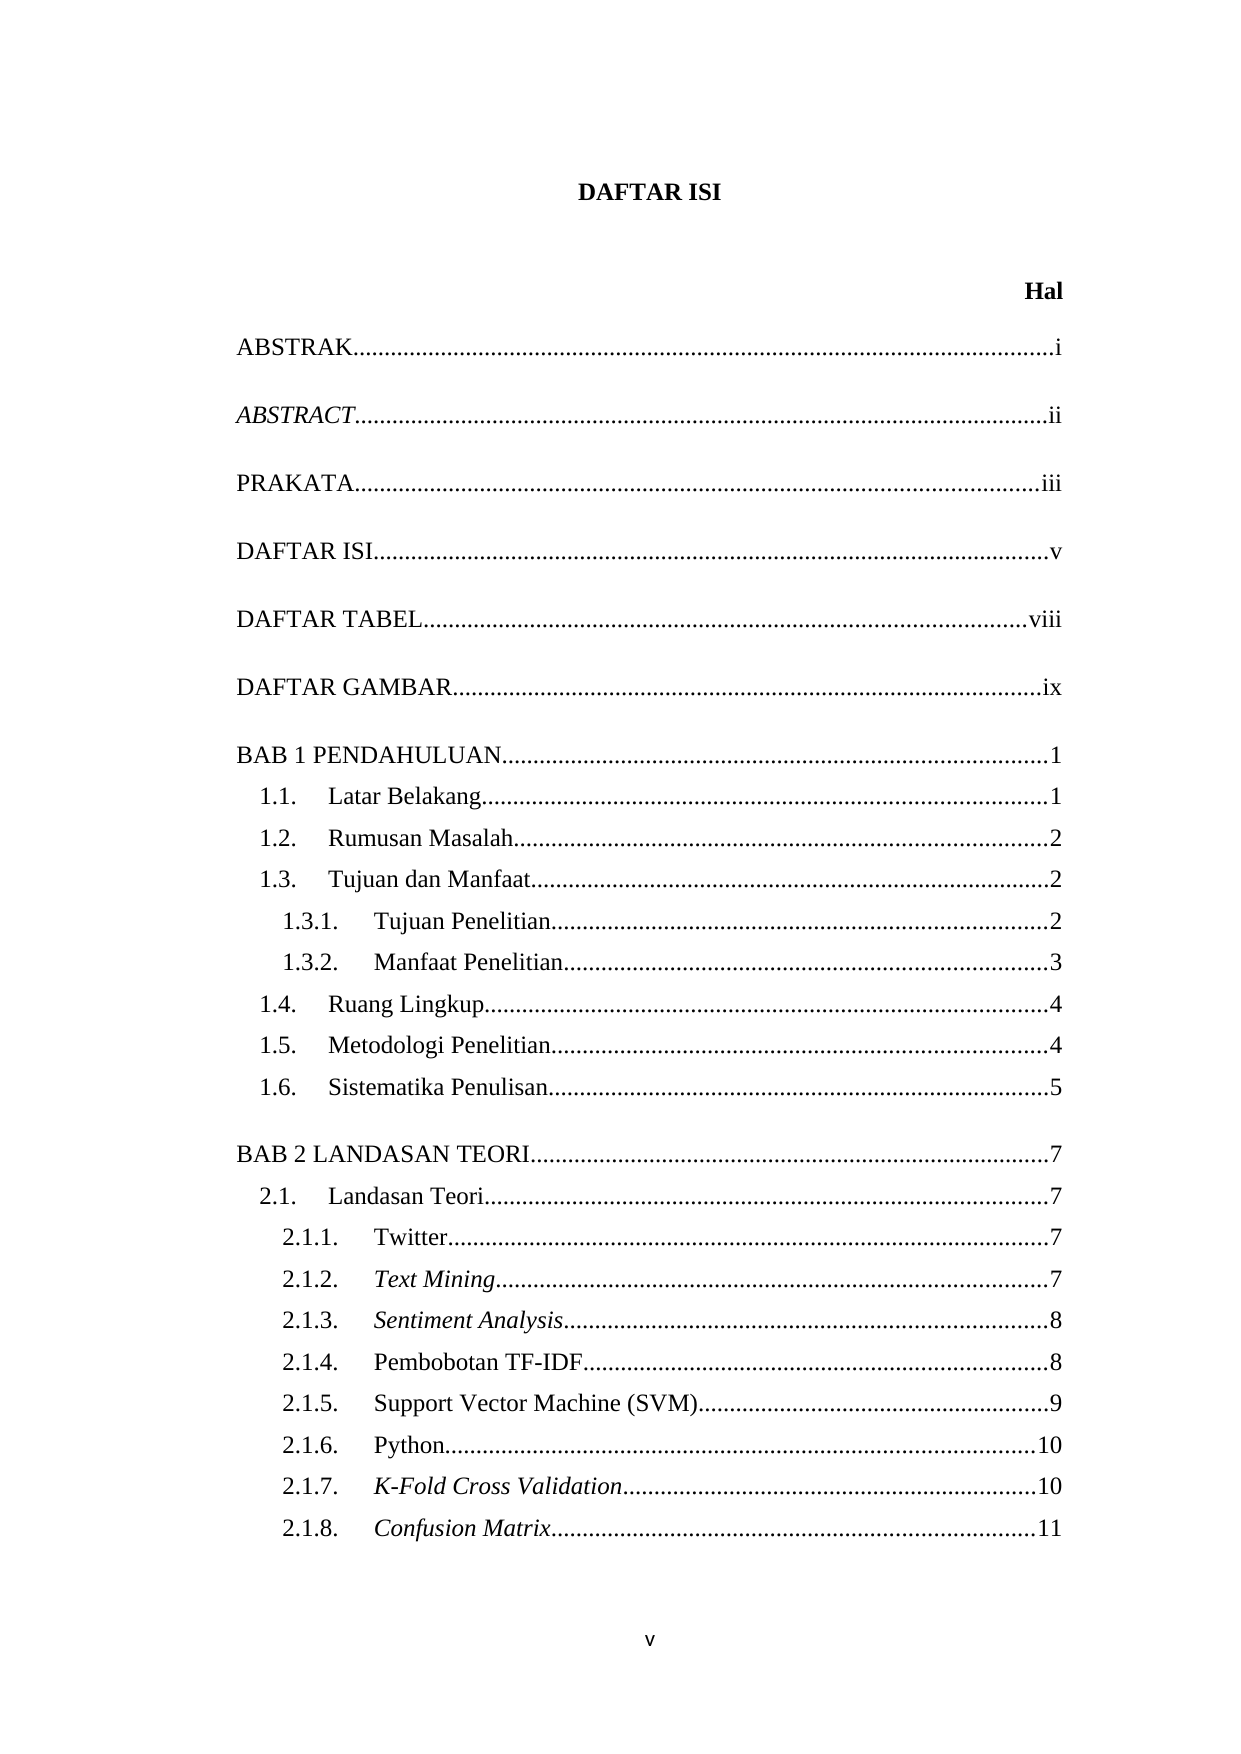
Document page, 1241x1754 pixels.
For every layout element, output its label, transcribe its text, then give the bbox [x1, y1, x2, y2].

subtitle DAFTAR ISI [236, 177, 1063, 206]
